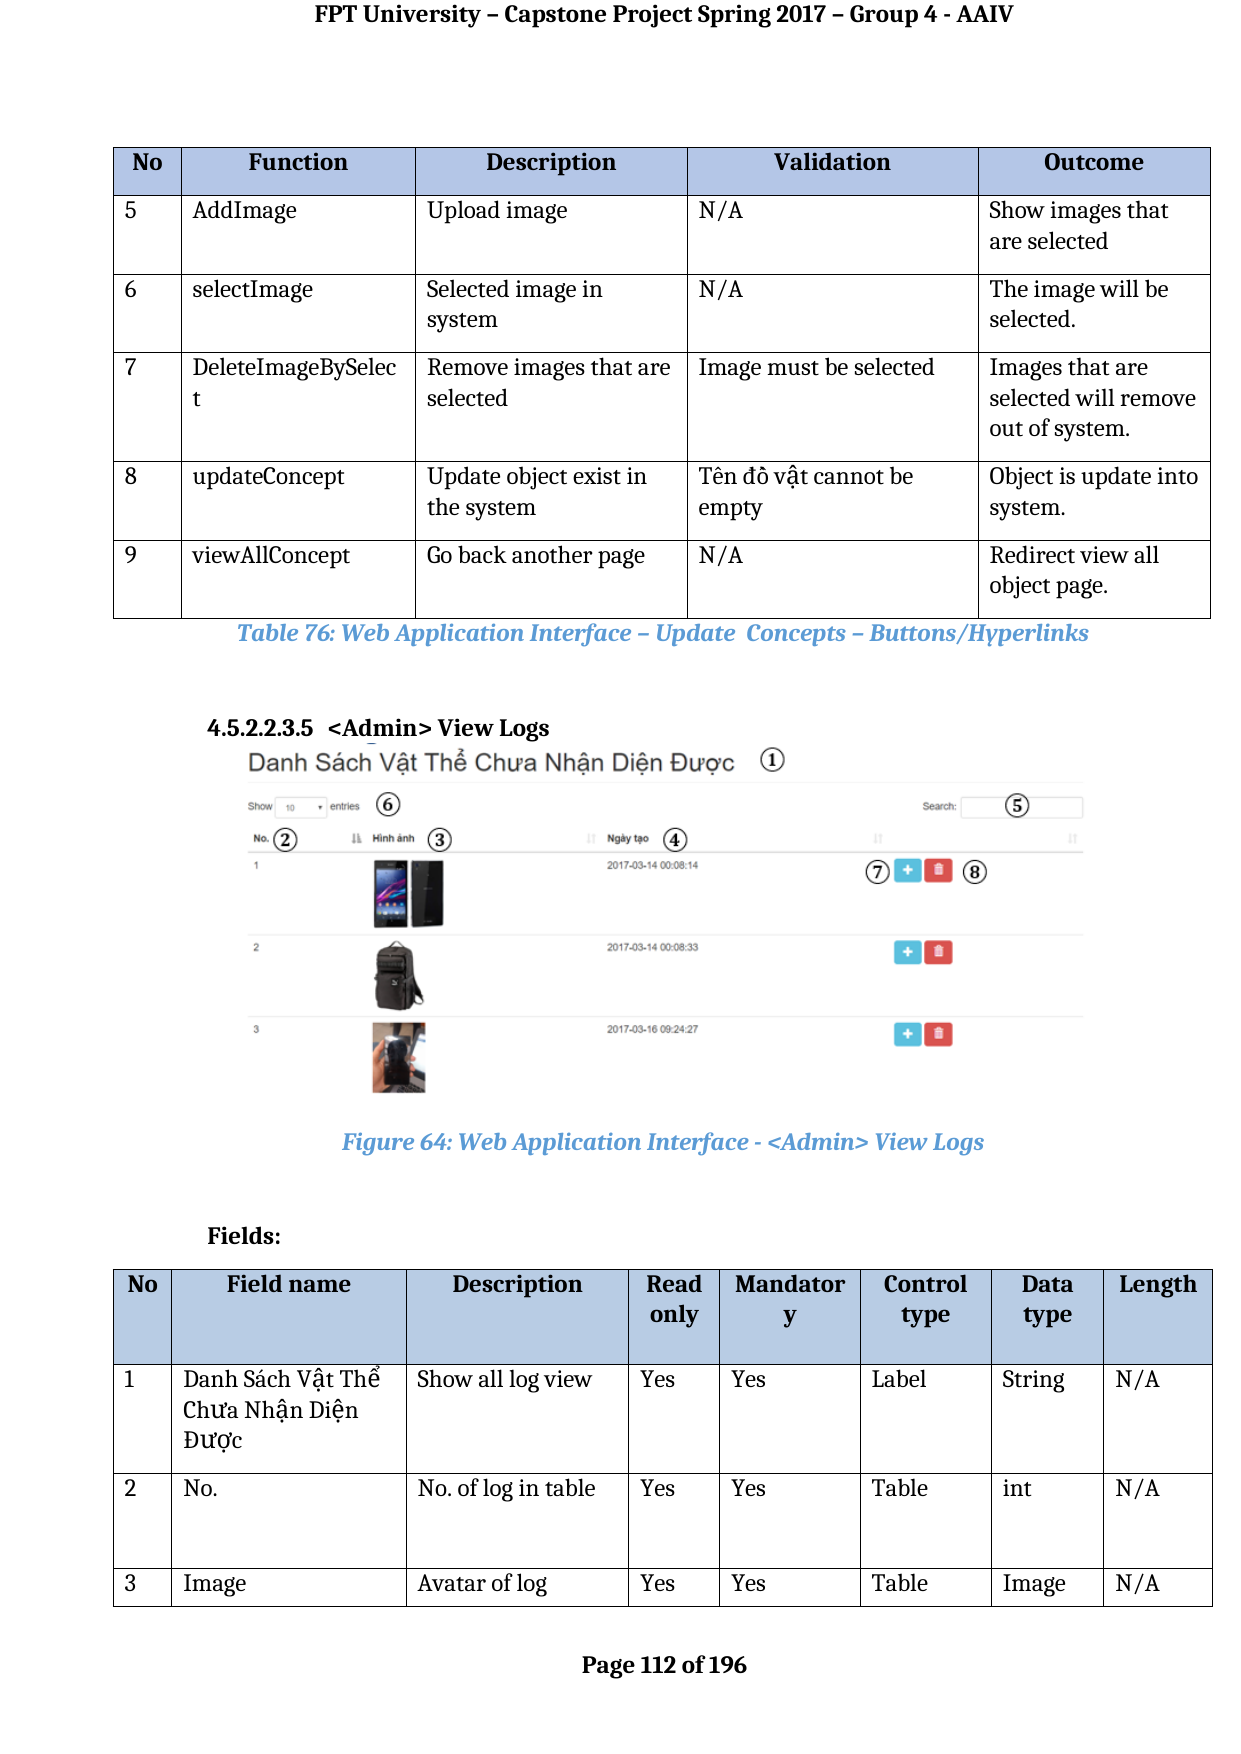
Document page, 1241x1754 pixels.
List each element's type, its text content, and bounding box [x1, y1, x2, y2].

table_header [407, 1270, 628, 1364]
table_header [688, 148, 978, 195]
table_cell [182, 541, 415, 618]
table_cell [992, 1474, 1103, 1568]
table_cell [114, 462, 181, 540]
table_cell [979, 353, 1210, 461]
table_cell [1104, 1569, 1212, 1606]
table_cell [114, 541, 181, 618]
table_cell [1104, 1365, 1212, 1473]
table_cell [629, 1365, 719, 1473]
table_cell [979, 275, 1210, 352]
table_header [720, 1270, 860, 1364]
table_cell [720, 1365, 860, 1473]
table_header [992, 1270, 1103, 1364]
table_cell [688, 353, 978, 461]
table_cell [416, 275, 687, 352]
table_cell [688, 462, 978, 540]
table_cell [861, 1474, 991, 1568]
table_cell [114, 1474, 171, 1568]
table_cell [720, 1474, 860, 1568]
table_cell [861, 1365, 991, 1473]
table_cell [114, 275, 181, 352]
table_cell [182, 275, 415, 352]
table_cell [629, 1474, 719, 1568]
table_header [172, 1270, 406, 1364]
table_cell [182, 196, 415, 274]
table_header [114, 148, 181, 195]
subtitle <Admin> View Logs [207, 713, 1122, 742]
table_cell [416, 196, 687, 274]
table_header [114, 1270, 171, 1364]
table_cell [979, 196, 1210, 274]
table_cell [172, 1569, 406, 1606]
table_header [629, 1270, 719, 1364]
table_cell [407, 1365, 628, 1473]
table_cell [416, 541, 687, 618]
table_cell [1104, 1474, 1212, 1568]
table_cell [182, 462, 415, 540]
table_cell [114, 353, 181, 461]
text Table 76: Web Application Interface – Update Concepts – Buttons/Hyperlinks [207, 619, 1122, 648]
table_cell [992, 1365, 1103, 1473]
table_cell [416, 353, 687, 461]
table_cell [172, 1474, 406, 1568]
picture [207, 743, 1122, 1110]
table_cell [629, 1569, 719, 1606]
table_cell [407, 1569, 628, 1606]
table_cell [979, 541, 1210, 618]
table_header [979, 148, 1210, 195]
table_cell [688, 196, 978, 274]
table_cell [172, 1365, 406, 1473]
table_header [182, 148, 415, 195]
text Fields: [207, 1222, 1122, 1251]
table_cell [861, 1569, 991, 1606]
text Figure 64: Web Application Interface - <Admin> View Logs [207, 1128, 1122, 1156]
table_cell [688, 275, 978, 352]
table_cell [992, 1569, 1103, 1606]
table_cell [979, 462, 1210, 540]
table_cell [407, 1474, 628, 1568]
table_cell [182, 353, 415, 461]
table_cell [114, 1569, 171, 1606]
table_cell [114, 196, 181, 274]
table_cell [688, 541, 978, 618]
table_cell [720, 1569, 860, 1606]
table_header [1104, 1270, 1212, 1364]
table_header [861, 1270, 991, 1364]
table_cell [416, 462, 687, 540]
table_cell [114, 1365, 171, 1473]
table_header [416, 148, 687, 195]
